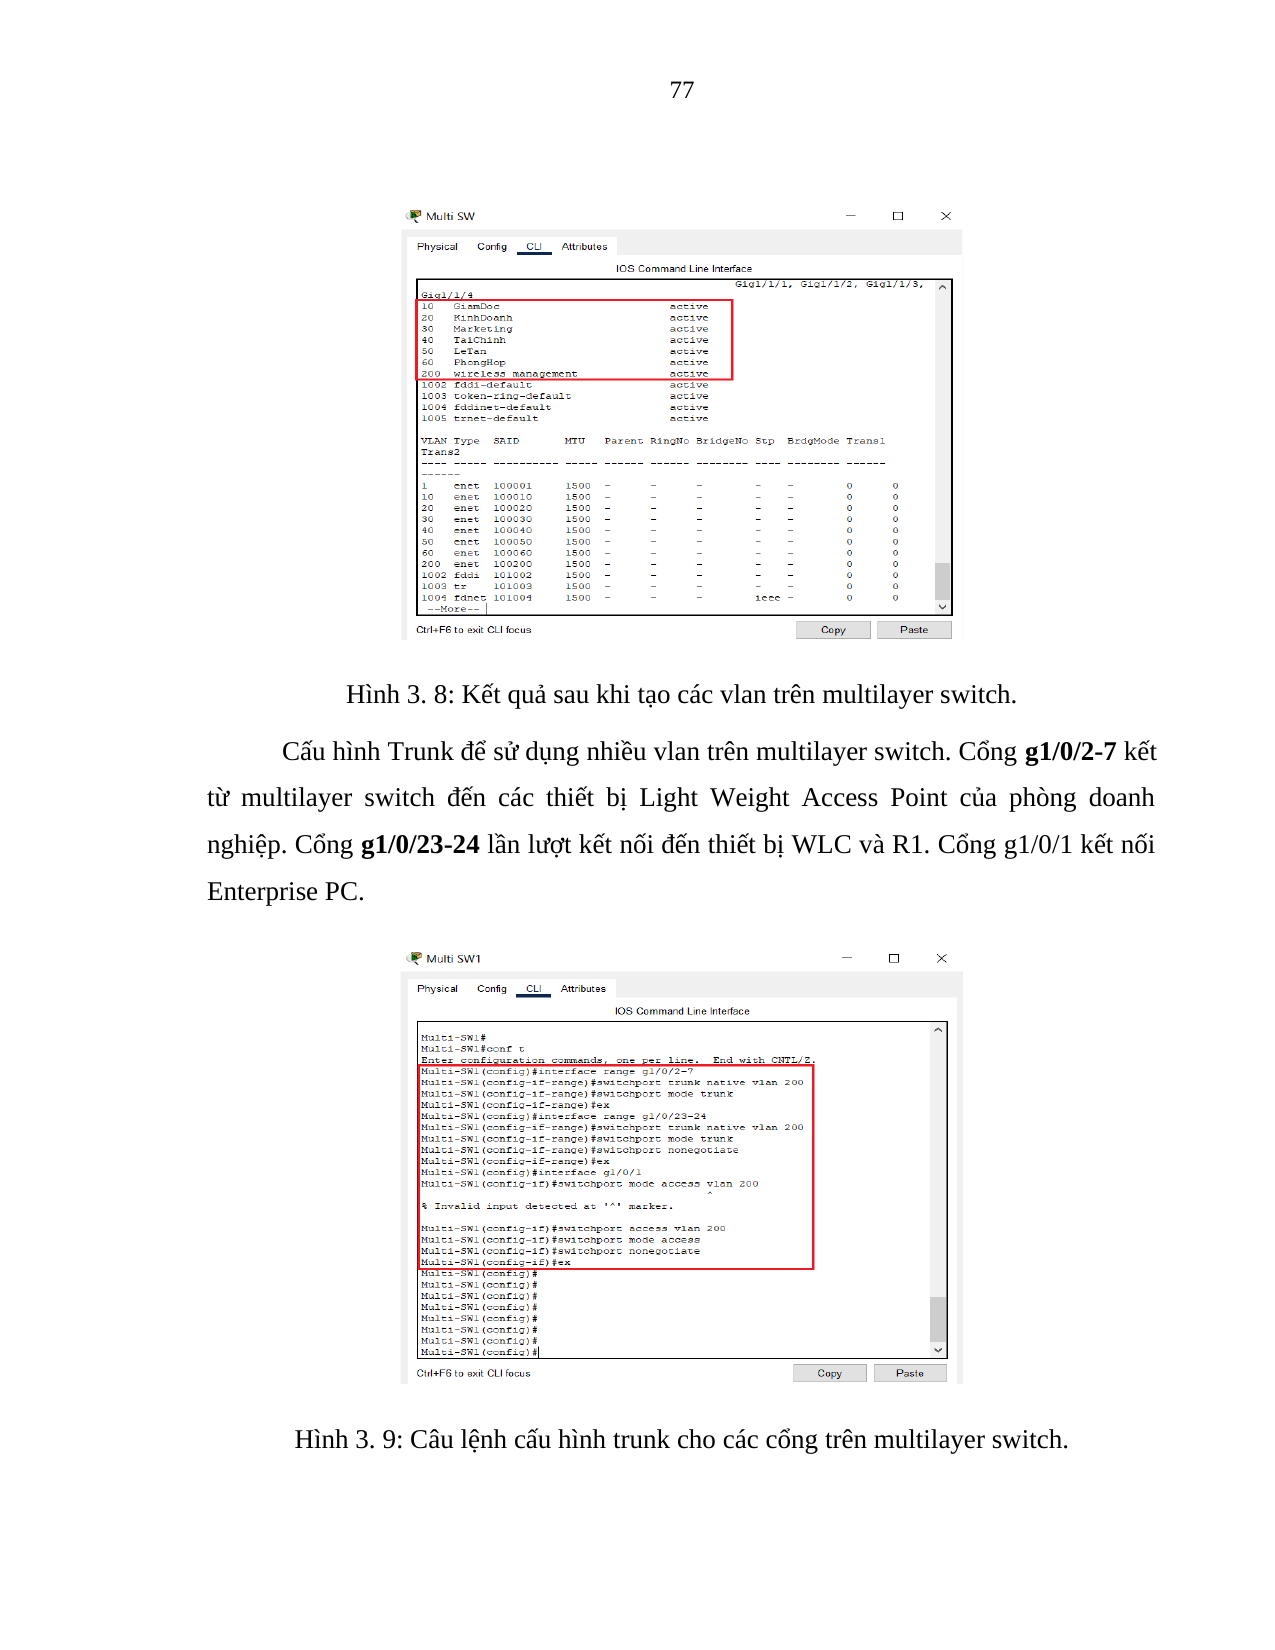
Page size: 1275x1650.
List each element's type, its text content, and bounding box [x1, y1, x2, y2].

text Cấu hình Trunk để sử dụng nhiều vlan trên multilayer switch. Cổng g1/0/2-7 kết từ multilayer switch đến các thiết bị Light Weight Access Point của phòng doanh nghiệp. Cổng g1/0/23-24 lần lượt kết nối đến thiết bị WLC và R1. Cổng g1/0/1 kết nối Enterprise PC. [207, 735, 1157, 906]
text Hình 3. 8: Kết quả sau khi tạo các vlan trên multilayer switch. [207, 679, 1157, 710]
picture [401, 206, 963, 640]
picture [400, 946, 963, 1384]
text Hình 3. 9: Câu lệnh cấu hình trunk cho các cổng trên multilayer switch. [207, 1423, 1157, 1454]
